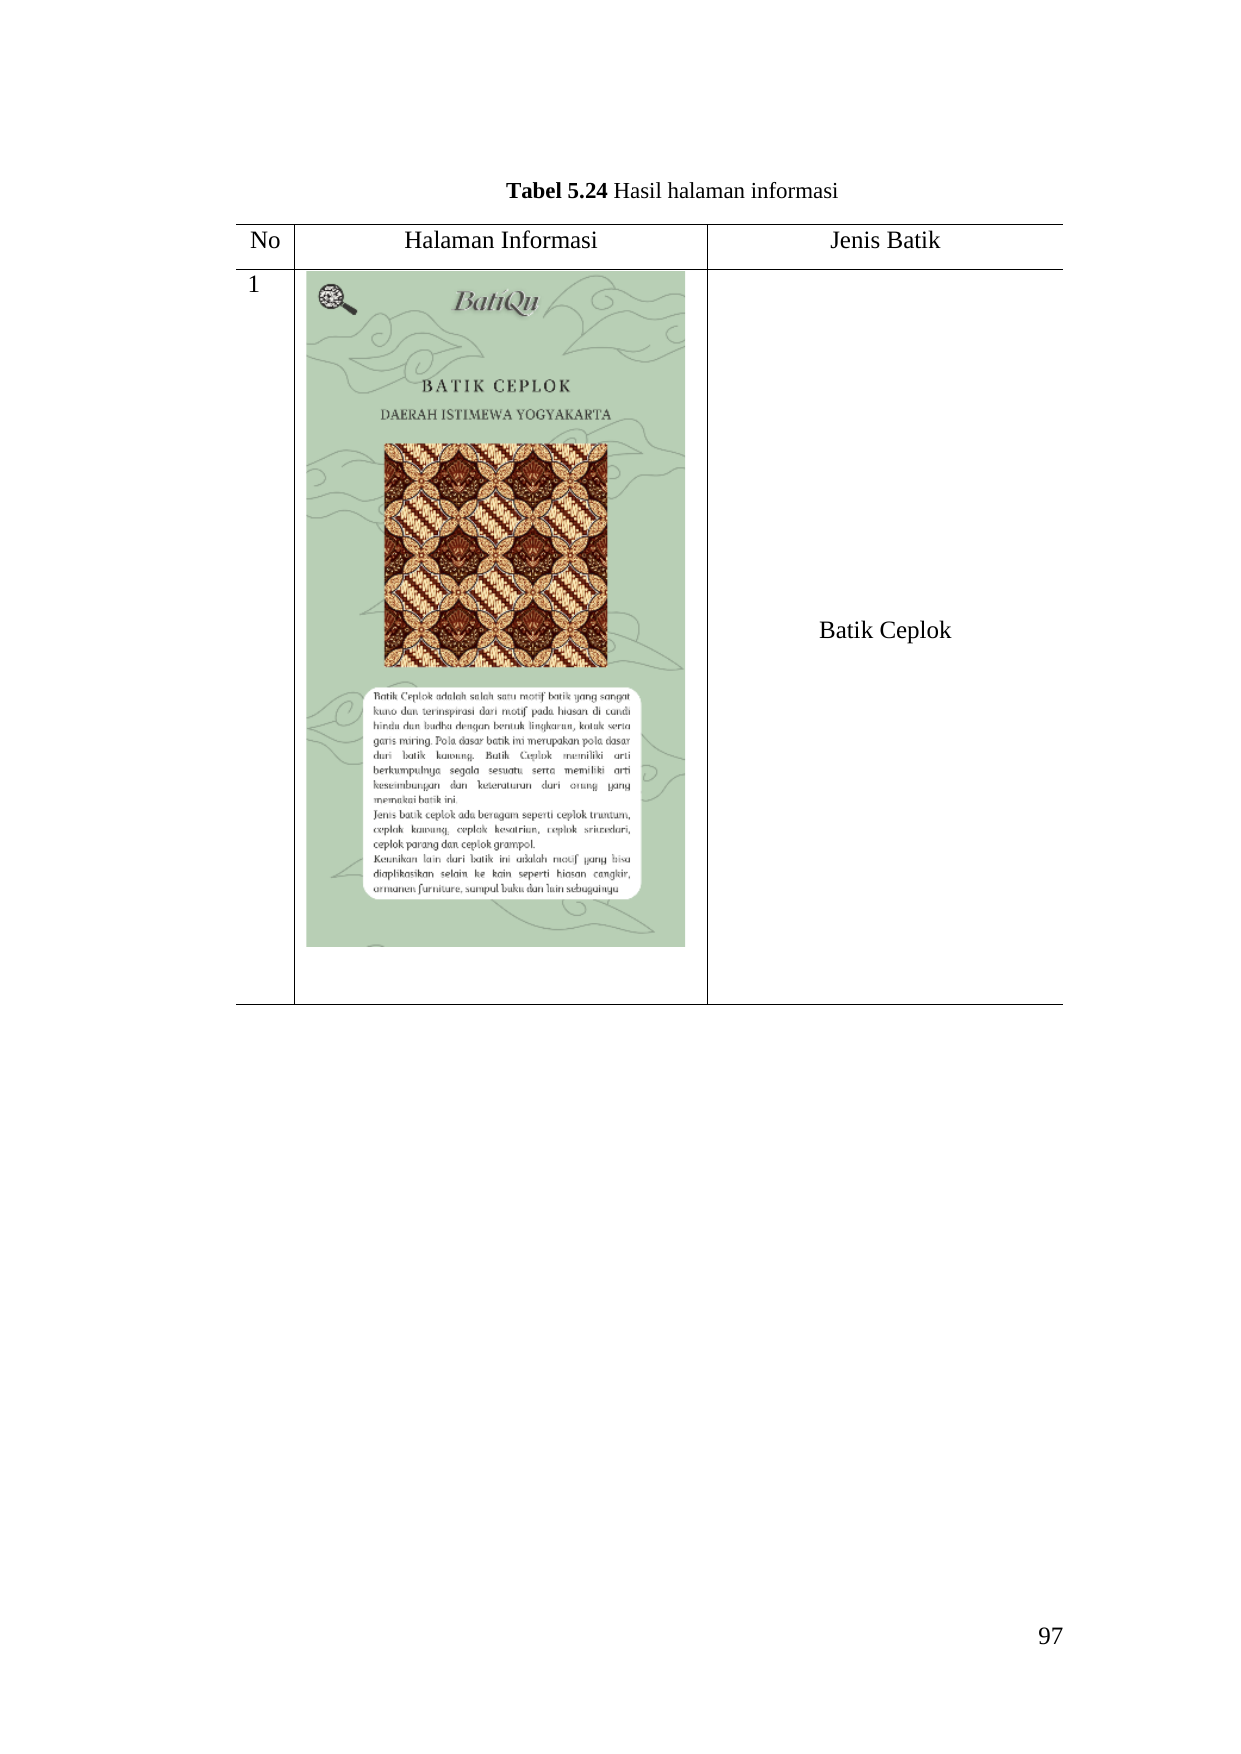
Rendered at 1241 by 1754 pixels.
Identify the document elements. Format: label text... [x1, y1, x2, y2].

table_cell Batik Ceplok [708, 270, 1063, 1004]
picture [306, 271, 686, 947]
table_header Jenis Batik [708, 225, 1063, 268]
table_header Halaman Informasi [295, 225, 707, 268]
table_cell 1 [236, 270, 294, 1004]
table_cell [295, 270, 707, 1004]
table_header No [236, 225, 294, 268]
